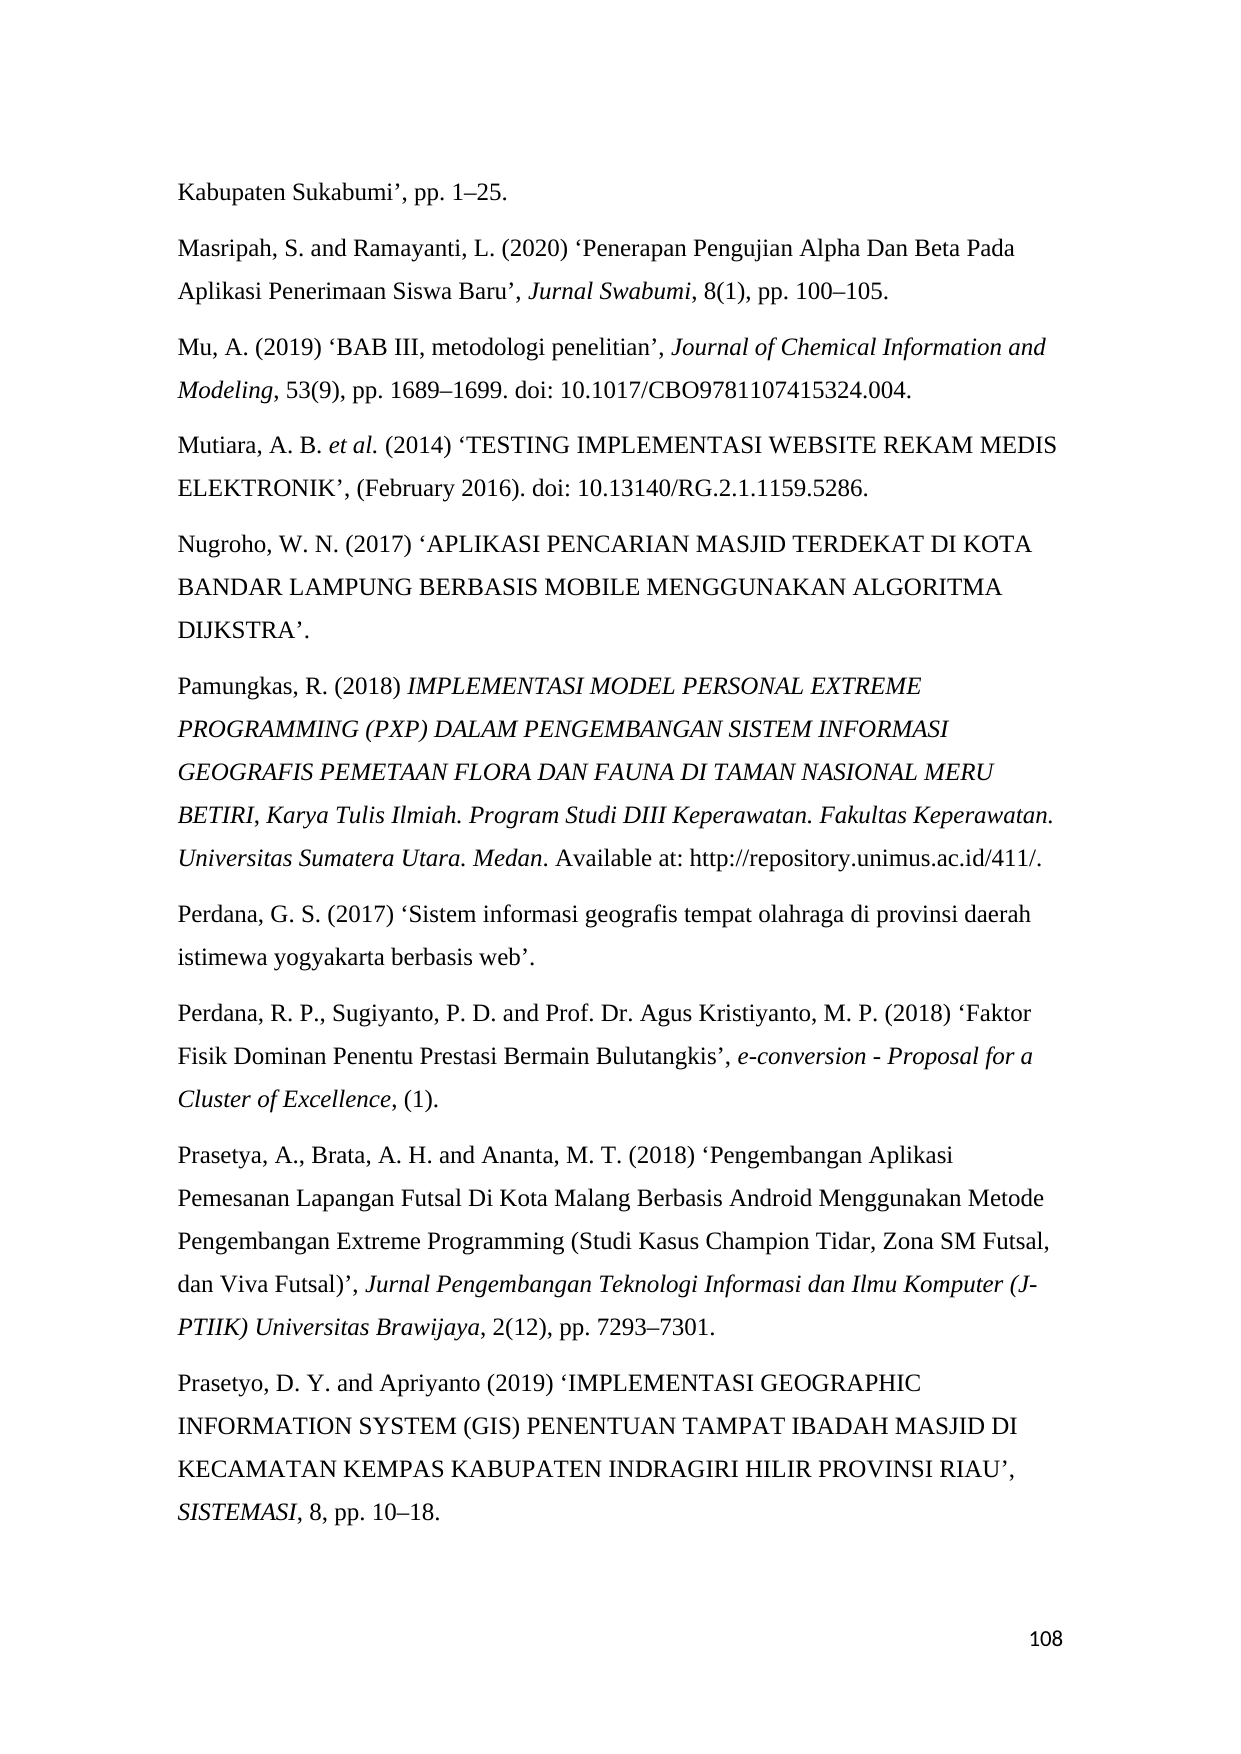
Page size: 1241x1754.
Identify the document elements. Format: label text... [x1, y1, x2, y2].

text Mutiara, A. B. et al. (2014) ‘TESTING IMPLEMENTASI WEBSITE REKAM MEDIS ELEKTRONIK’, (February 2016). doi: 10.13140/RG.2.1.1159.5286. [177, 430, 1063, 502]
text Prasetya, A., Brata, A. H. and Ananta, M. T. (2018) ‘Pengembangan Aplikasi Pemesanan Lapangan Futsal Di Kota Malang Berbasis Android Menggunakan Metode Pengembangan Extreme Programming (Studi Kasus Champion Tidar, Zona SM Futsal, dan Viva Futsal)’, Jurnal Pengembangan Teknologi Informasi dan Ilmu Komputer (J-PTIIK) Universitas Brawijaya, 2(12), pp. 7293–7301. [177, 1140, 1063, 1341]
text Perdana, R. P., Sugiyanto, P. D. and Prof. Dr. Agus Kristiyanto, M. P. (2018) ‘Faktor Fisik Dominan Penentu Prestasi Bermain Bulutangkis’, e-conversion - Proposal for a Cluster of Excellence, (1). [177, 998, 1063, 1113]
text Nugroho, W. N. (2017) ‘APLIKASI PENCARIAN MASJID TERDEKAT DI KOTA BANDAR LAMPUNG BERBASIS MOBILE MENGGUNAKAN ALGORITMA DIJKSTRA’. [177, 529, 1063, 644]
text Perdana, G. S. (2017) ‘Sistem informasi geografis tempat olahraga di provinsi daerah istimewa yogyakarta berbasis web’. [177, 899, 1063, 971]
text Masripah, S. and Ramayanti, L. (2020) ‘Penerapan Pengujian Alpha Dan Beta Pada Aplikasi Penerimaan Siswa Baru’, Jurnal Swabumi, 8(1), pp. 100–105. [177, 233, 1063, 305]
text Mu, A. (2019) ‘BAB III, metodologi penelitian’, Journal of Chemical Information and Modeling, 53(9), pp. 1689–1699. doi: 10.1017/CBO9781107415324.004. [177, 332, 1063, 403]
text Prasetyo, D. Y. and Apriyanto (2019) ‘IMPLEMENTASI GEOGRAPHIC INFORMATION SYSTEM (GIS) PENENTUAN TAMPAT IBADAH MASJID DI KECAMATAN KEMPAS KABUPATEN INDRAGIRI HILIR PROVINSI RIAU’, SISTEMASI, 8, pp. 10–18. [177, 1368, 1063, 1526]
text Pamungkas, R. (2018) IMPLEMENTASI MODEL PERSONAL EXTREME PROGRAMMING (PXP) DALAM PENGEMBANGAN SISTEM INFORMASI GEOGRAFIS PEMETAAN FLORA DAN FAUNA DI TAMAN NASIONAL MERU BETIRI, Karya Tulis Ilmiah. Program Studi DIII Keperawatan. Fakultas Keperawatan. Universitas Sumatera Utara. Medan. Available at: http://repository.unimus.ac.id/411/. [177, 671, 1063, 872]
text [177, 177, 1063, 206]
